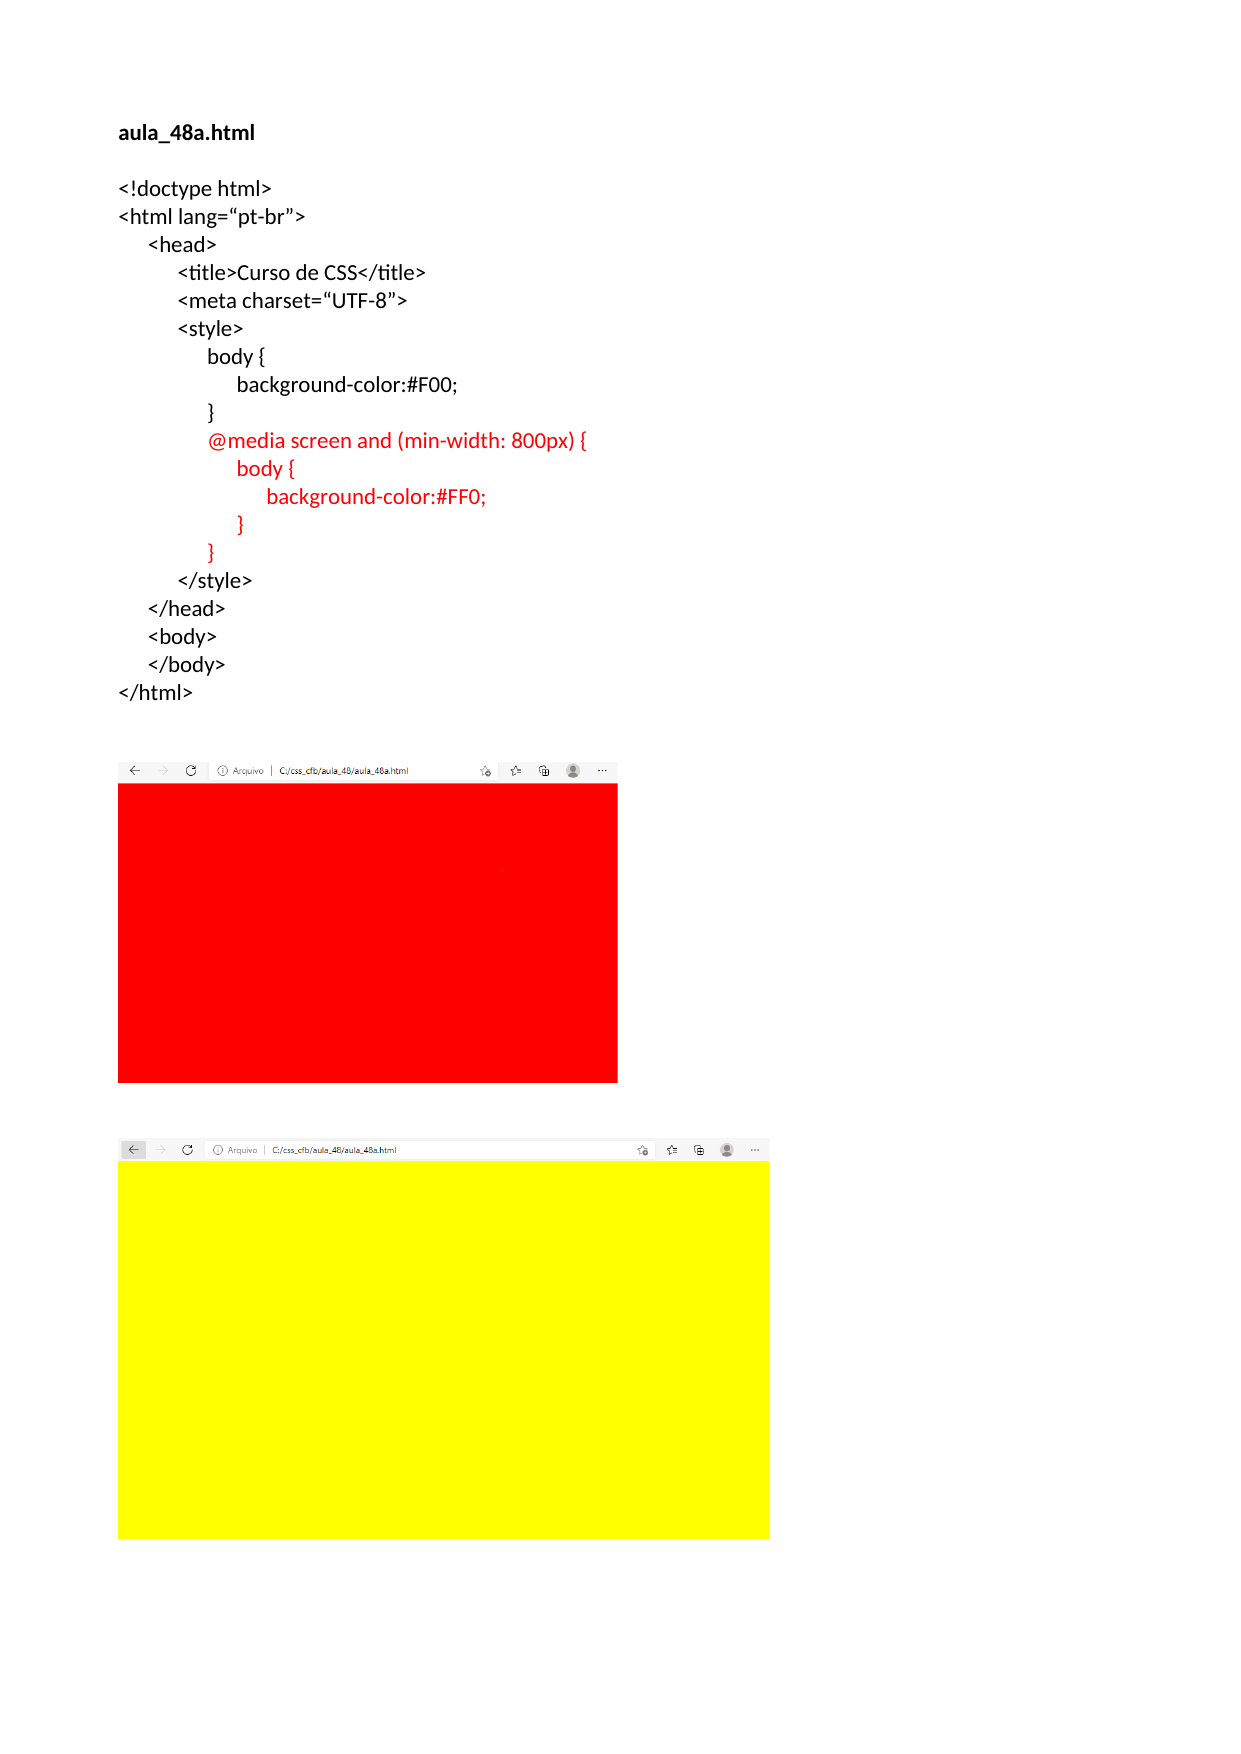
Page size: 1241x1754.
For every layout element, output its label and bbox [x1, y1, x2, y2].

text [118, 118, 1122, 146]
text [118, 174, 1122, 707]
picture [118, 762, 618, 1083]
picture [118, 1138, 770, 1539]
